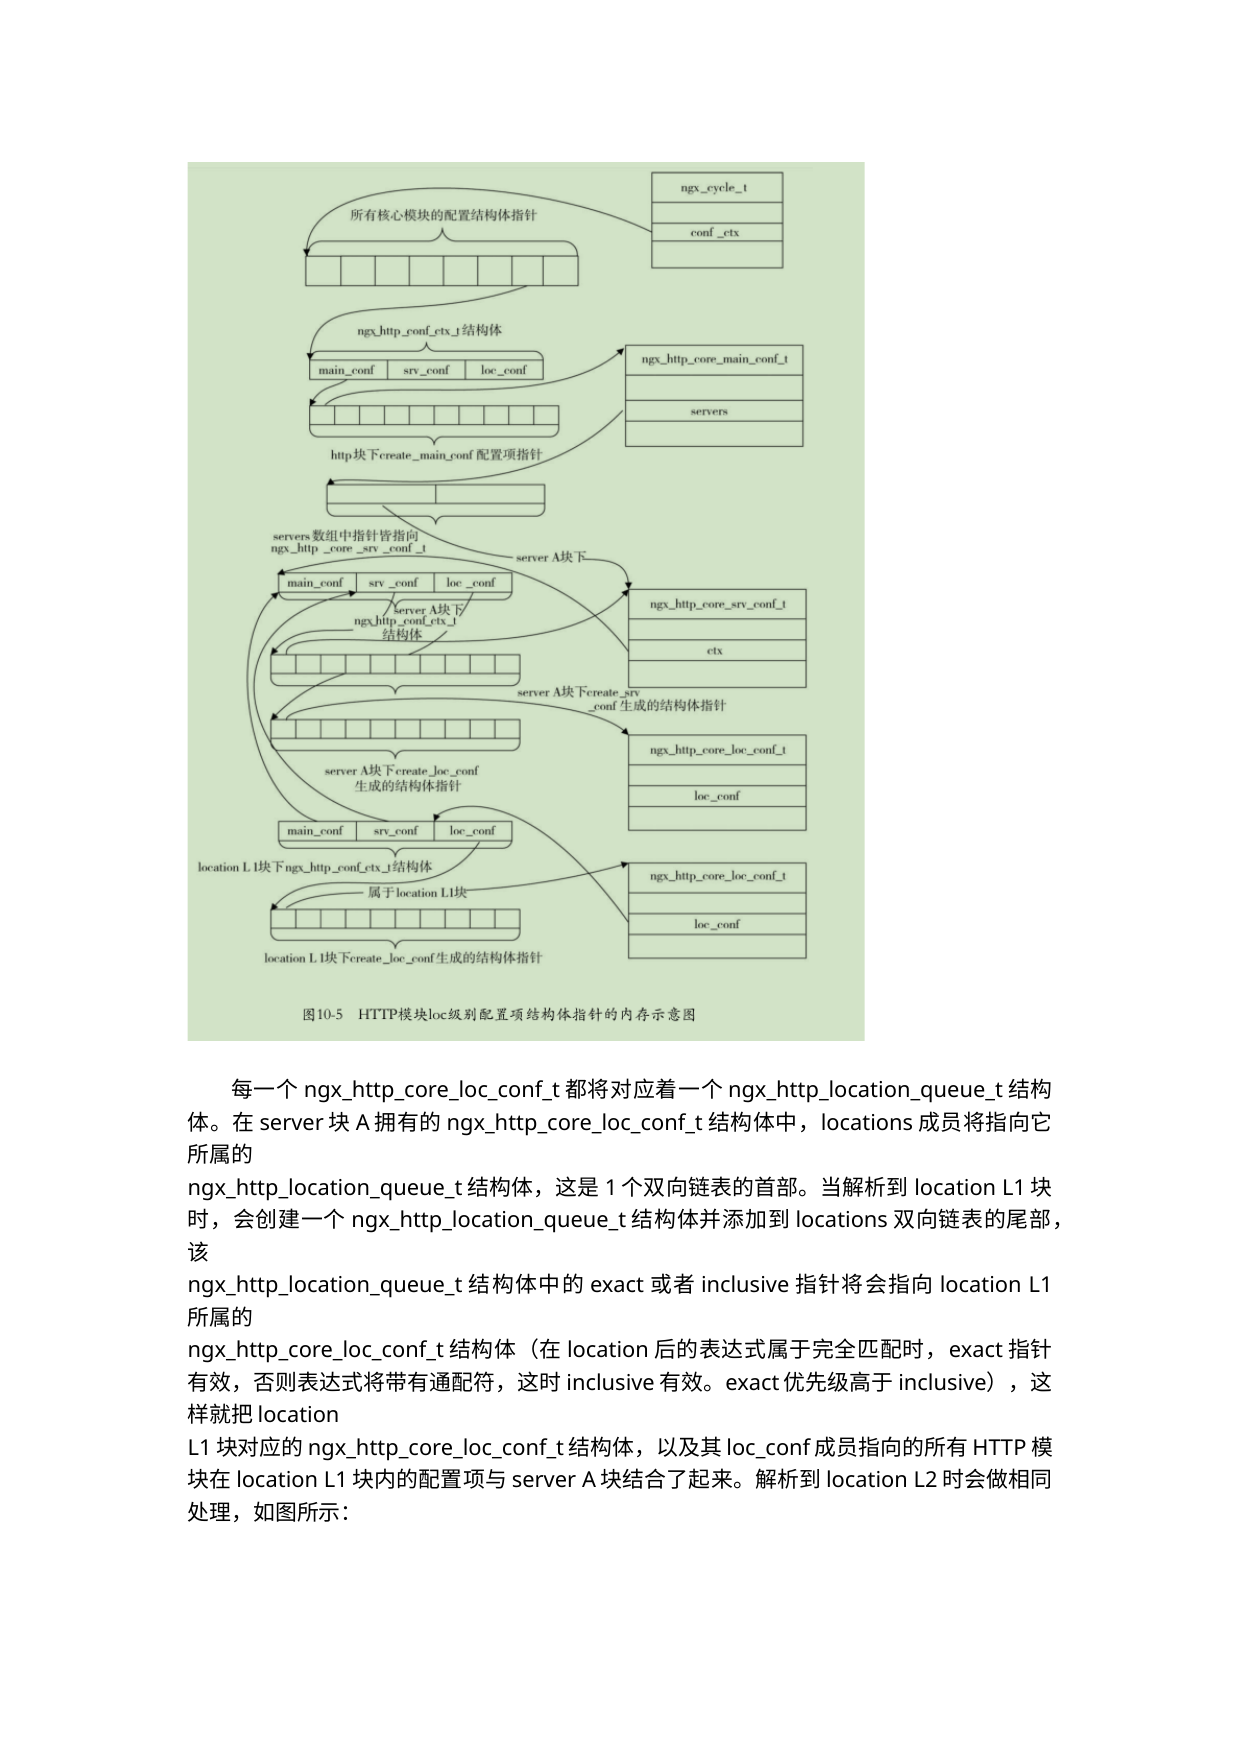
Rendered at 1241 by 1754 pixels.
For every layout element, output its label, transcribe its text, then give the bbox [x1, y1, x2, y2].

text L1块对应的ngx_http_core_loc_conf_t结构体，以及其loc_conf成员指向的所有HTTP模块在location L1块内的配置项与server A块结合了起来。解析到location L2时会做相同处理，如图所示： [187, 1429, 1053, 1527]
text 每一个ngx_http_core_loc_conf_t都将对应着一个ngx_http_location_queue_t结构体。在server块A拥有的ngx_http_core_loc_conf_t结构体中，locations成员将指向它所属的 [187, 1072, 1053, 1169]
text ngx_http_location_queue_t结构体，这是1个双向链表的首部。当解析到location L1块时，会创建一个ngx_http_location_queue_t结构体并添加到locations双向链表的尾部，该 [187, 1169, 1053, 1267]
text ngx_http_core_loc_conf_t结构体（在location后的表达式属于完全匹配时，exact指针有效，否则表达式将带有通配符，这时inclusive有效。exact优先级高于inclusive），这样就把location [187, 1332, 1053, 1429]
text ngx_http_location_queue_t结构体中的exact或者inclusive指针将会指向location L1所属的 [187, 1267, 1053, 1332]
picture [187, 162, 865, 1041]
